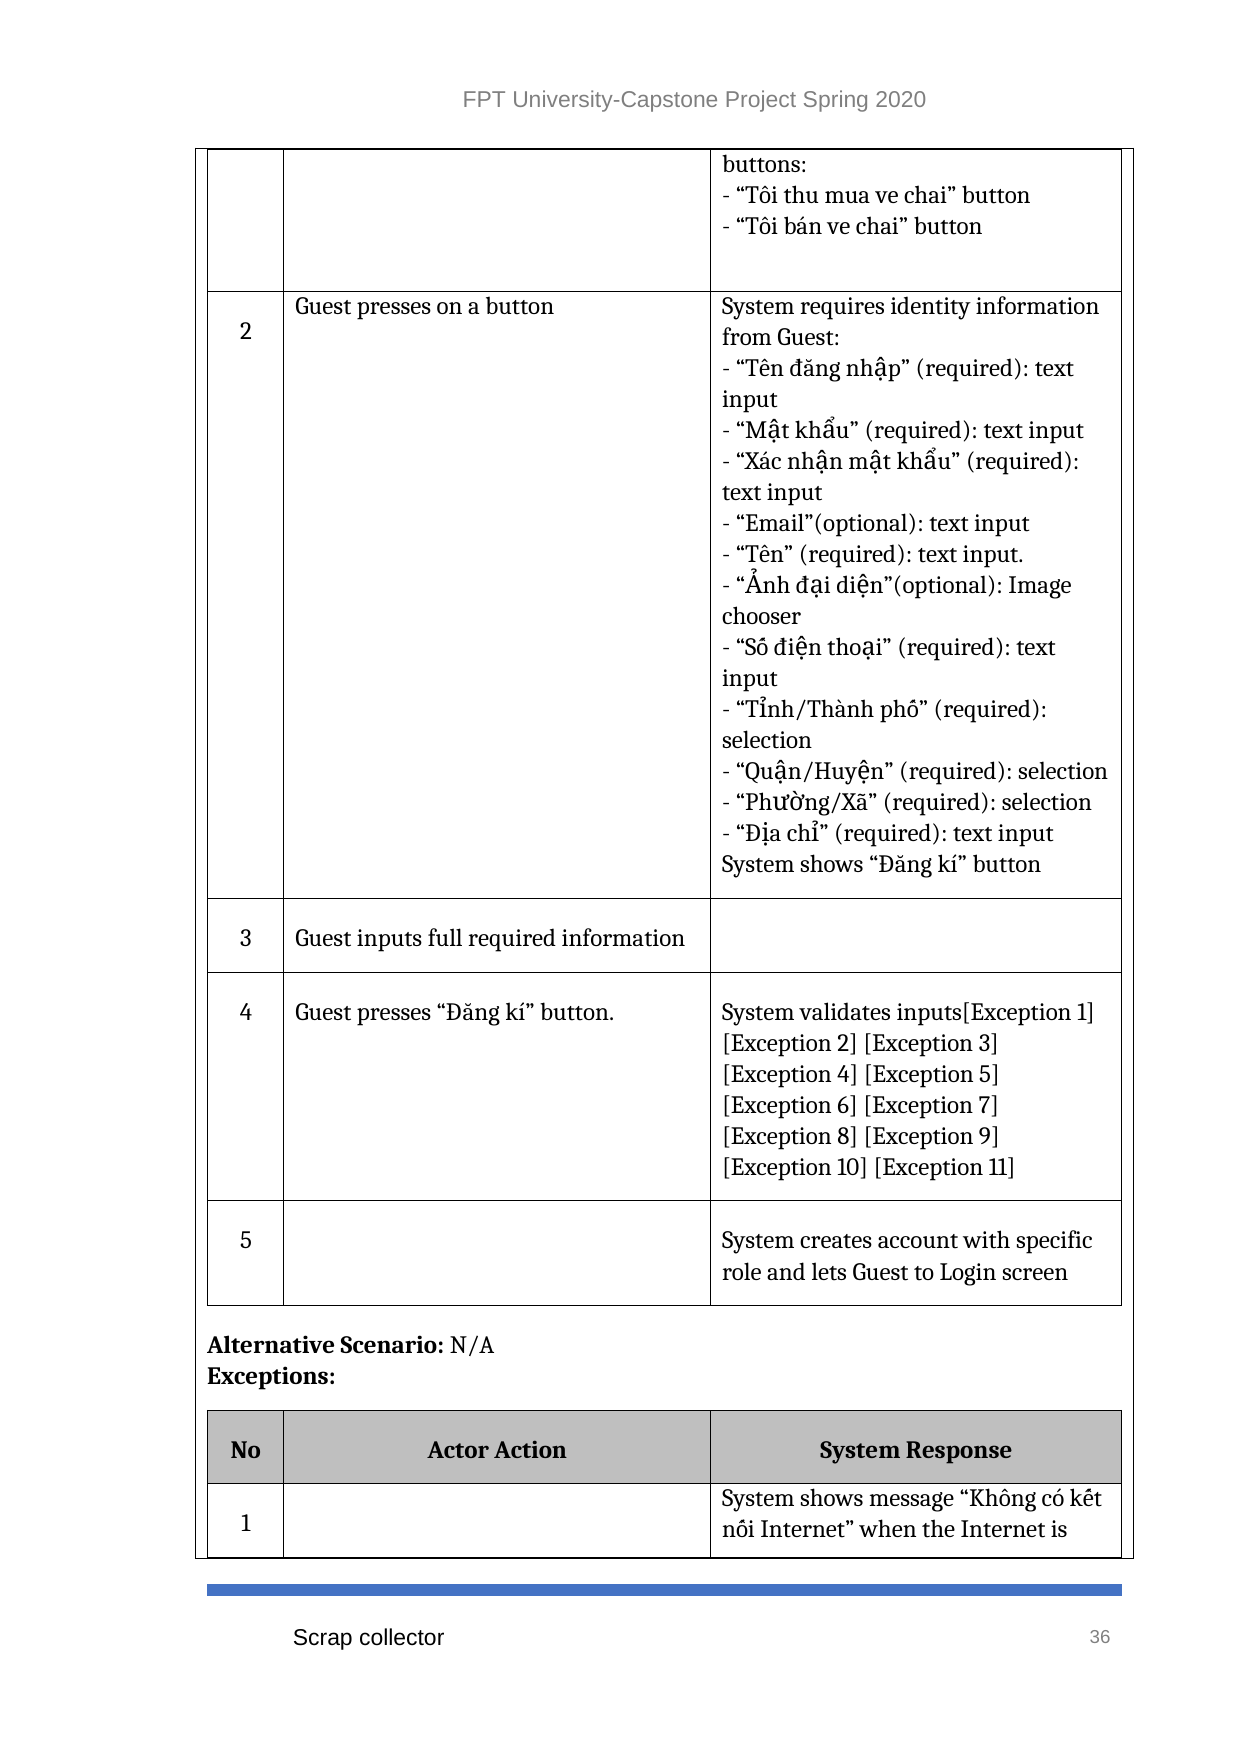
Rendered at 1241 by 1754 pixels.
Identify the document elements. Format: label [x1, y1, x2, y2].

table_cell [196, 149, 1133, 1558]
